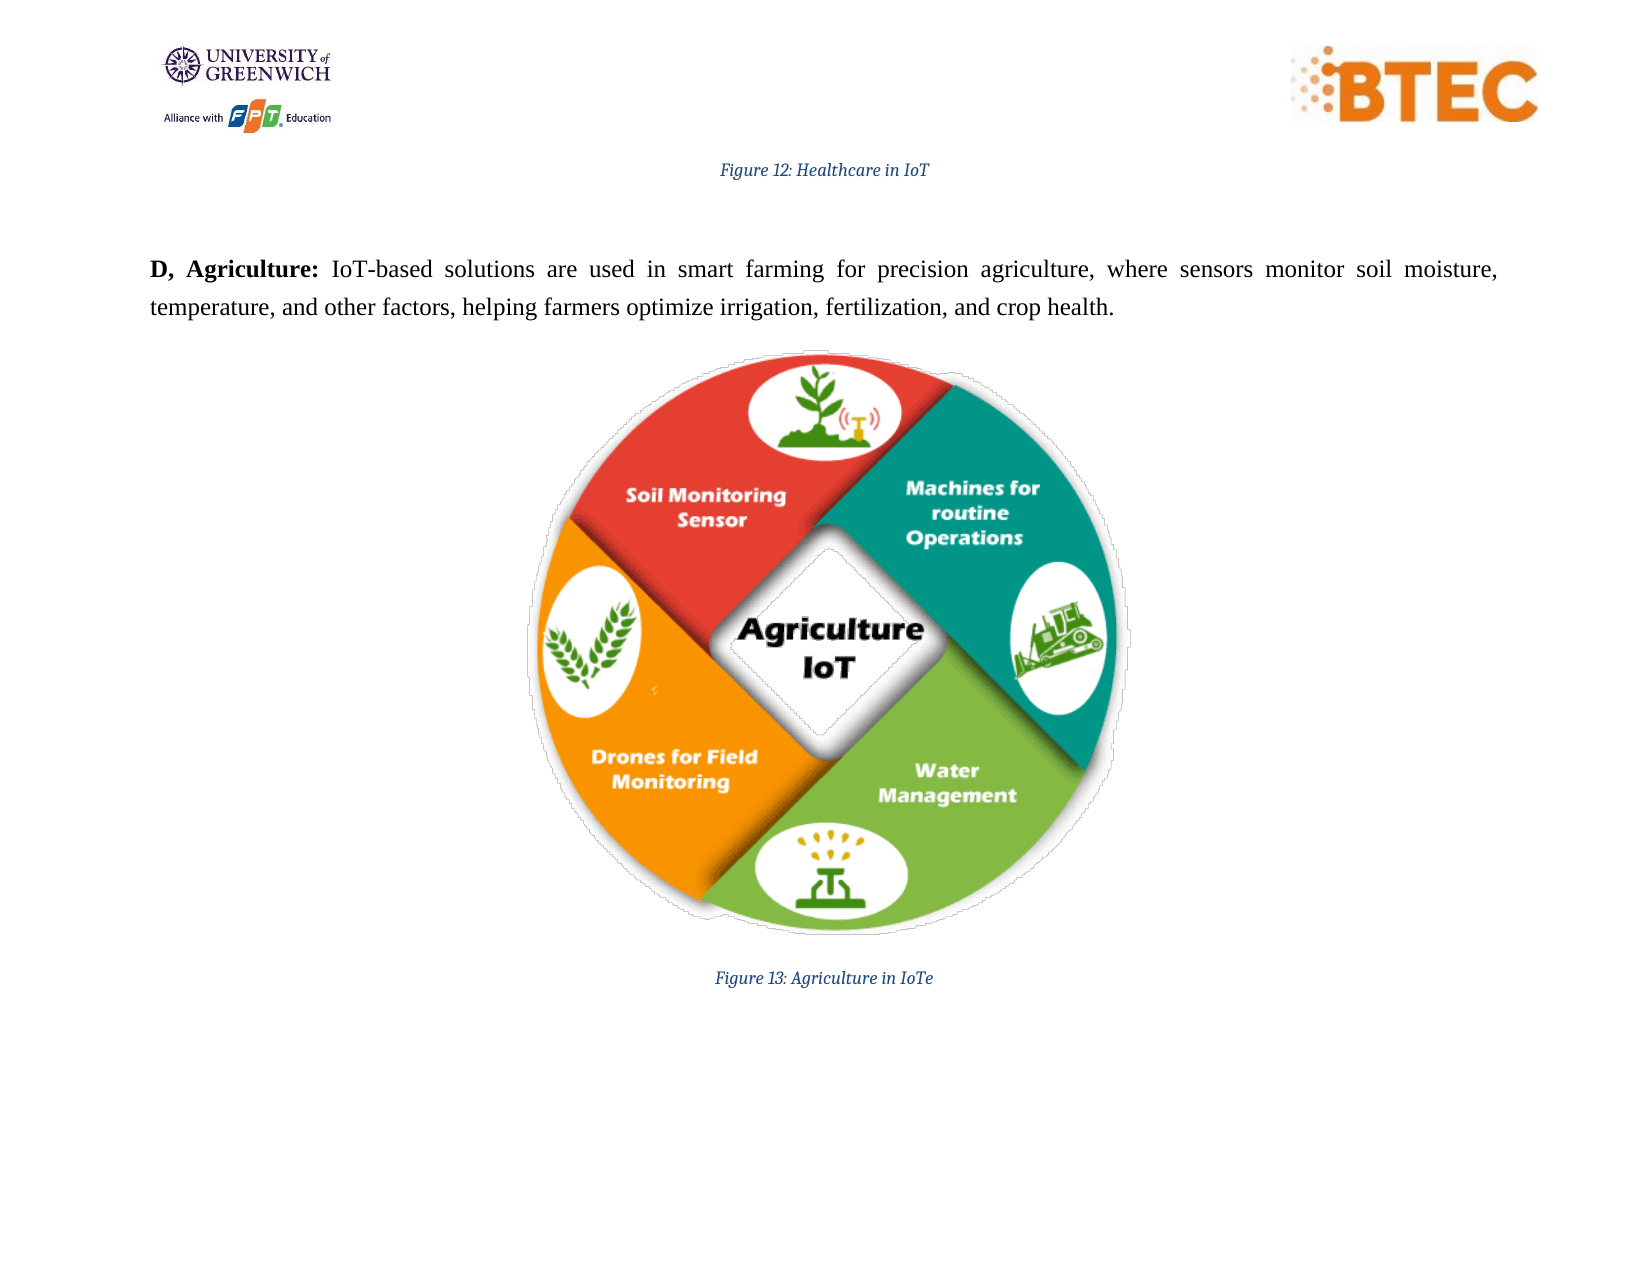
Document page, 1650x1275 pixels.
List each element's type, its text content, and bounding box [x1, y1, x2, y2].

picture [1290, 46, 1538, 122]
text D, Agriculture: IoT-based solutions are used in smart farming for precision agriculture, where sensors monitor soil moisture, temperature, and other factors, helping farmers optimize irrigation, fertilization, and crop health. [150, 254, 1500, 321]
picture [507, 329, 1143, 959]
picture [150, 32, 343, 144]
